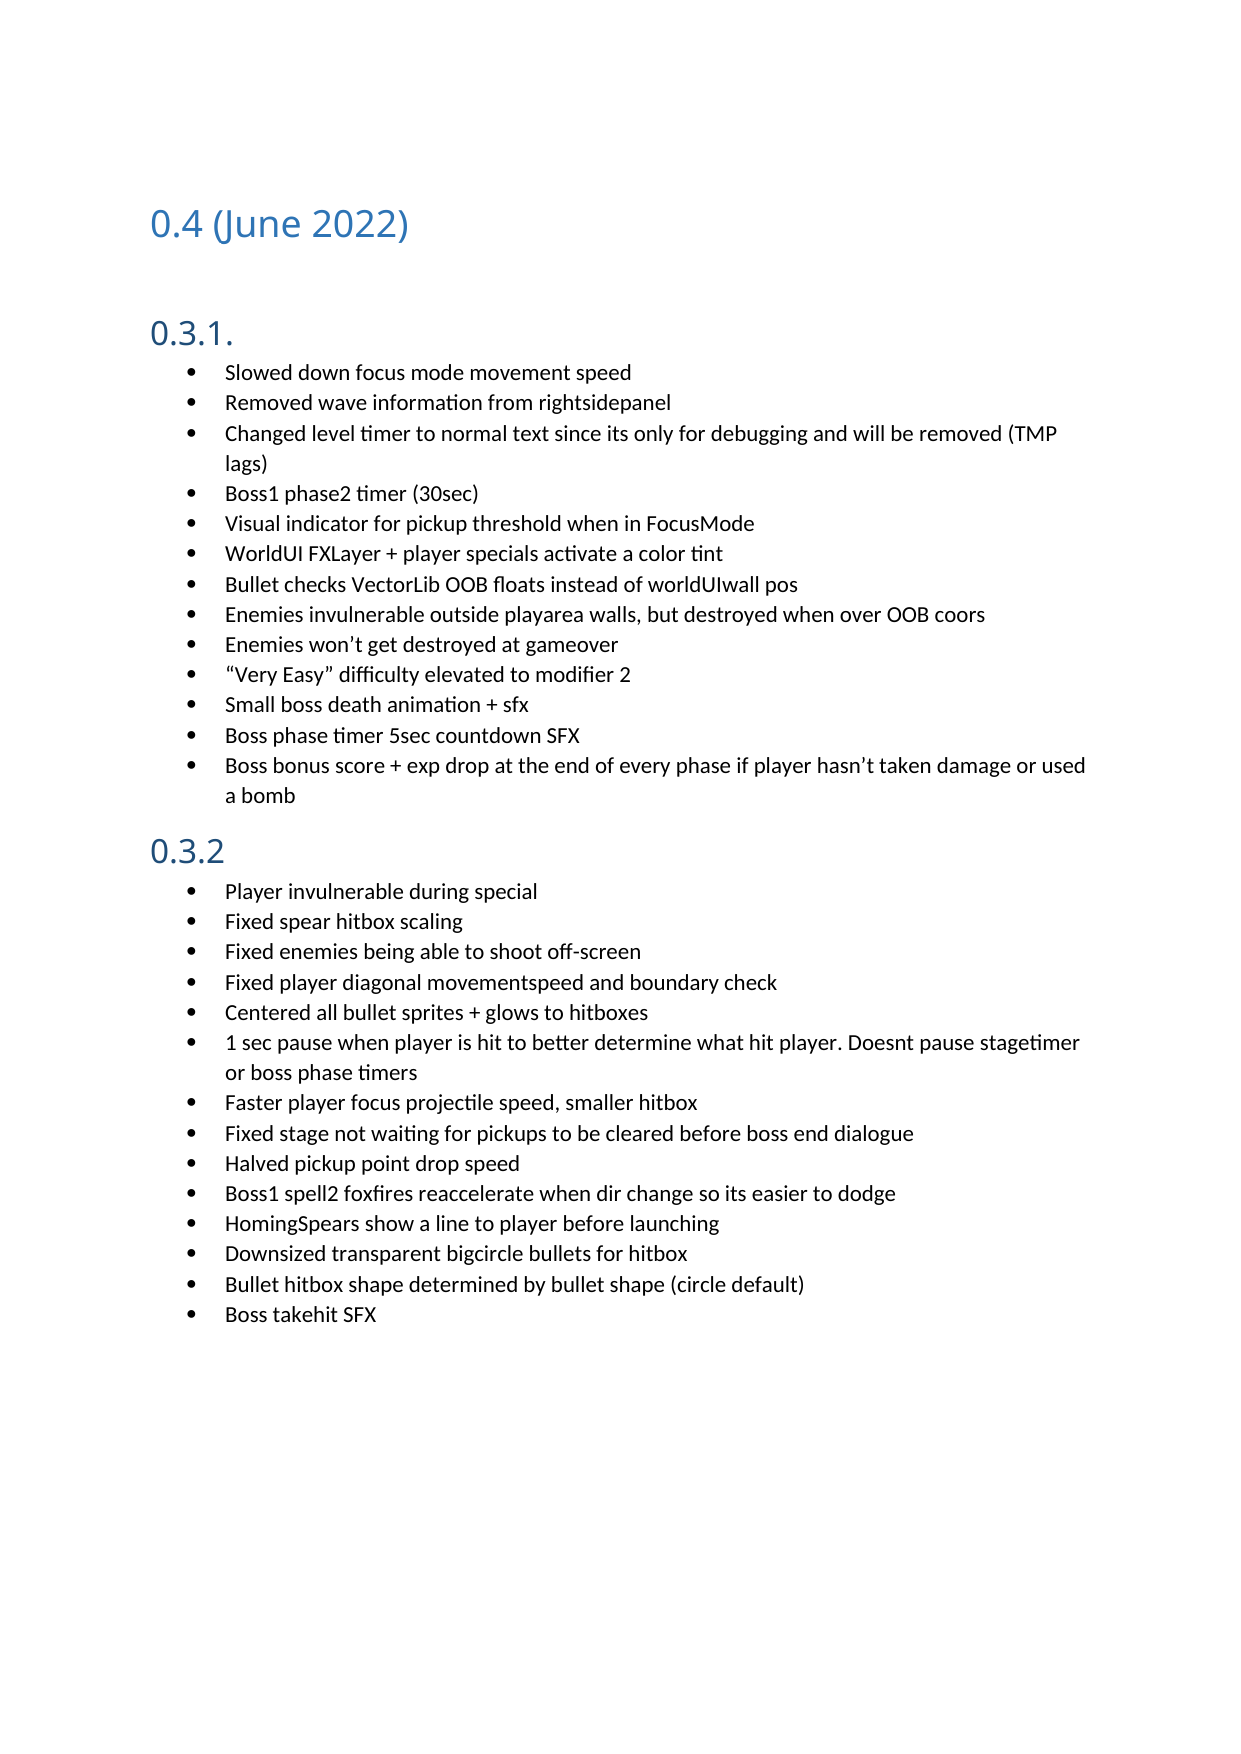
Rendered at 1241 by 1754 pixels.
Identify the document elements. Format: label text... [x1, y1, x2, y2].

list Enemies won’t get destroyed at gameover [187, 630, 1090, 658]
list Downsized transparent bigcircle bullets for hitbox [187, 1239, 1090, 1267]
list Bullet hitbox shape determined by bullet shape (circle default) [187, 1270, 1090, 1298]
list Slowed down focus mode movement speed [187, 358, 1090, 386]
list WorldUI FXLayer + player specials activate a color tint [187, 539, 1090, 567]
list Boss1 phase2 timer (30sec) [187, 479, 1090, 507]
list Fixed player diagonal movementspeed and boundary check [187, 968, 1090, 996]
list Changed level timer to normal text since its only for debugging and will be removed (TMP lags) [187, 419, 1090, 477]
subtitle 0.3.2 [150, 828, 1090, 873]
list Small boss death animation + sfx [187, 691, 1090, 718]
list Faster player focus projectile speed, smaller hitbox [187, 1088, 1090, 1116]
list Boss1 spell2 foxfires reaccelerate when dir change so its easier to dodge [187, 1179, 1090, 1207]
list Halved pickup point drop speed [187, 1149, 1090, 1177]
list 1 sec pause when player is hit to better determine what hit player. Doesnt pause stagetimer or boss phase timers [187, 1028, 1090, 1086]
list Fixed stage not waiting for pickups to be cleared before boss end dialogue [187, 1119, 1090, 1147]
list Visual indicator for pickup threshold when in FocusMode [187, 509, 1090, 537]
list “Very Easy” difficulty elevated to modifier 2 [187, 660, 1090, 688]
list Enemies invulnerable outside playarea walls, but destroyed when over OOB coors [187, 600, 1090, 628]
list Boss phase timer 5sec countdown SFX [187, 721, 1090, 749]
list HomingSpears show a line to player before launching [187, 1209, 1090, 1237]
list Fixed spear hitbox scaling [187, 907, 1090, 935]
list Player invulnerable during special [187, 877, 1090, 905]
list Bullet checks VectorLib OOB floats instead of worldUIwall pos [187, 570, 1090, 598]
subtitle 0.3.1. [150, 309, 1090, 355]
subtitle 0.4 (June 2022) [150, 197, 1090, 248]
list Boss takehit SFX [187, 1300, 1090, 1328]
list Removed wave information from rightsidepanel [187, 388, 1090, 416]
list Centered all bullet sprites + glows to hitboxes [187, 998, 1090, 1026]
list Boss bonus score + exp drop at the end of every phase if player hasn’t taken damage or used a bomb [187, 751, 1090, 809]
list Fixed enemies being able to shoot off-screen [187, 937, 1090, 965]
